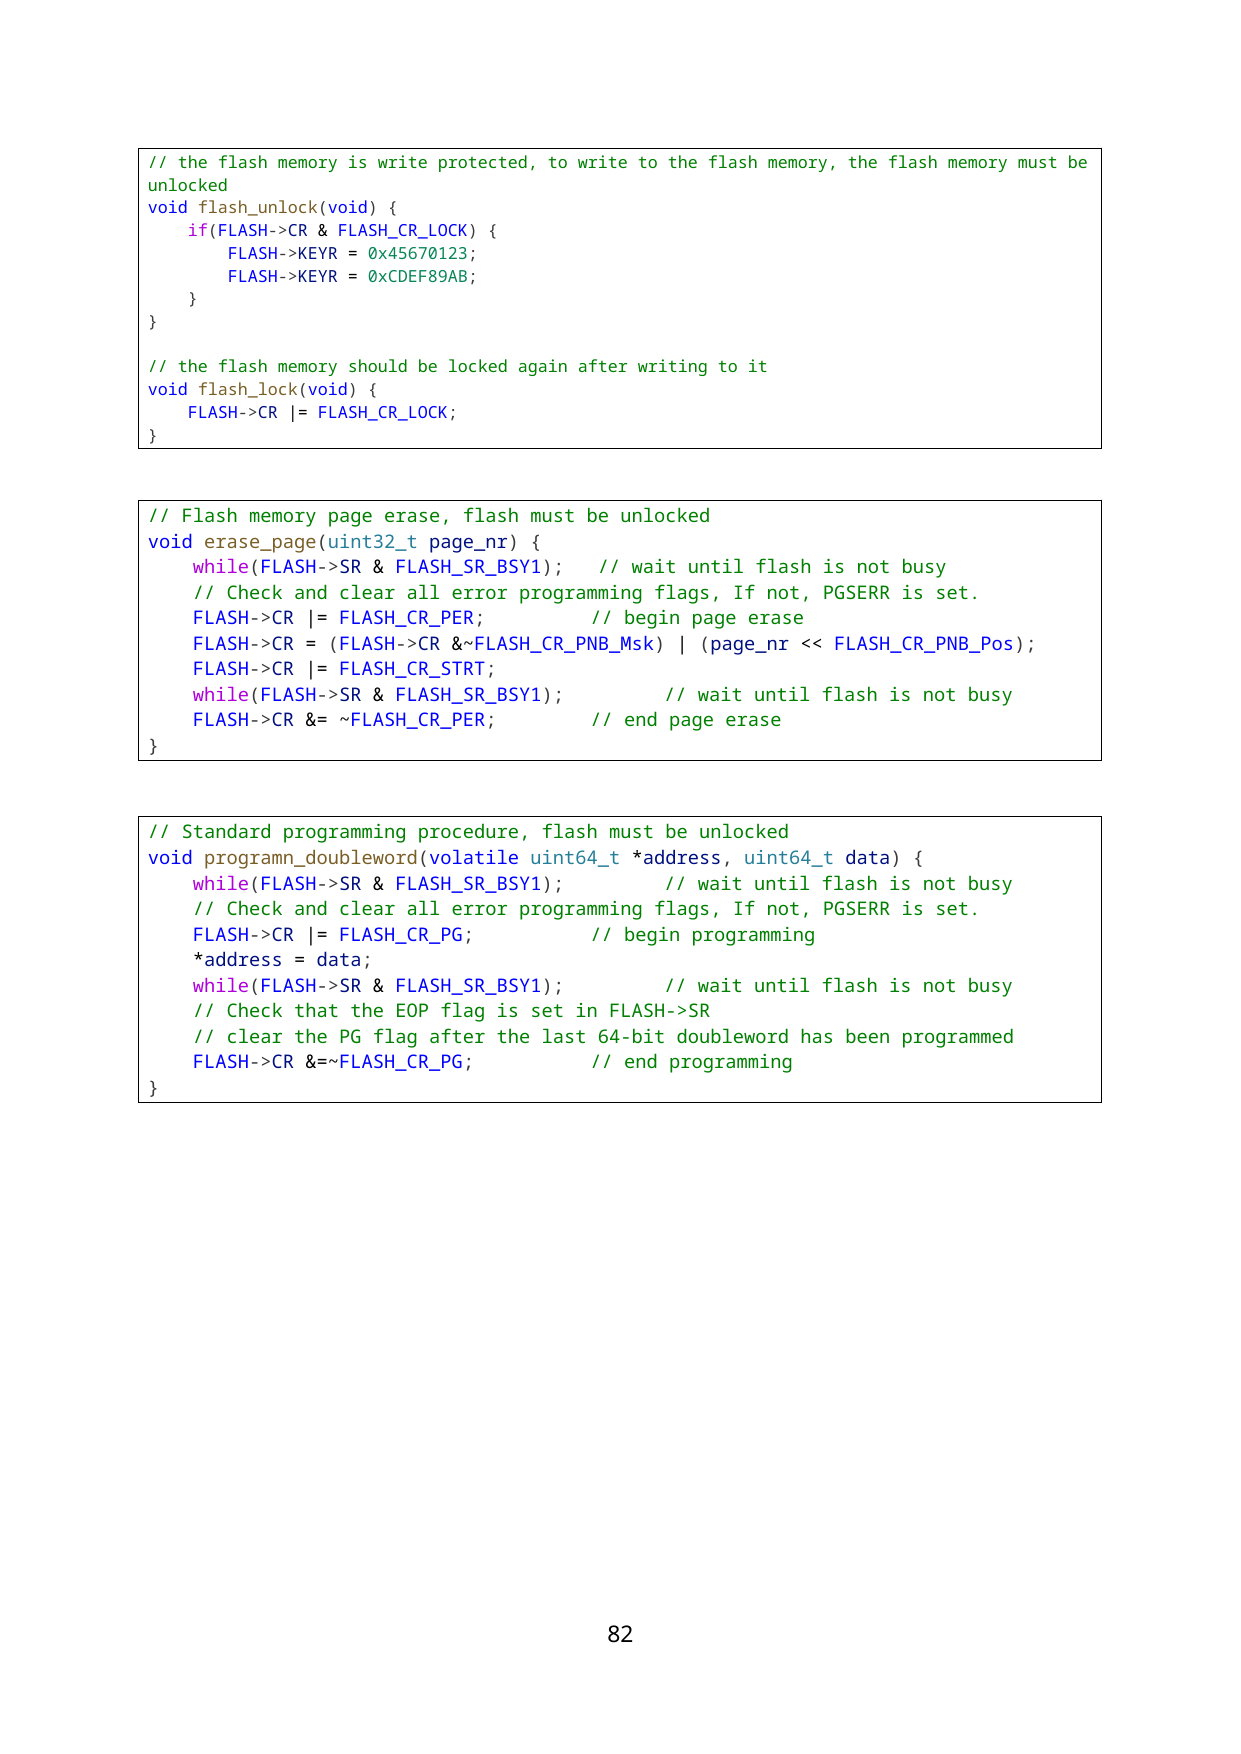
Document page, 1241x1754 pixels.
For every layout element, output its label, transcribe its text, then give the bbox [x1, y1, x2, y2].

text } [139, 420, 1101, 448]
text void flash_unlock(void) { [148, 196, 1093, 219]
text while(FLASH->SR & FLASH_SR_BSY1); // wait until flash is not busy [148, 972, 1093, 997]
text // Flash memory page erase, flash must be unlocked void erase_page(uint32_t page_nr) { while(FLASH->SR & FLASH_SR_BSY1); // wait until flash is not busy // Check and clear all error programming flags, If not, PGSERR is set. FLASH->CR |= FLASH_CR_PER; // begin page erase FLASH->CR = (FLASH->CR &~FLASH_CR_PNB_Msk) | (page_nr << FLASH_CR_PNB_Pos); FLASH->CR |= FLASH_CR_STRT; while(FLASH->SR & FLASH_SR_BSY1); // wait until flash is not busy FLASH->CR &= ~FLASH_CR_PER; // end page erase } [139, 501, 1101, 760]
text void flash_lock(void) { [148, 378, 1093, 401]
text *address = data; [148, 946, 1093, 972]
text // Check and clear all error programming flags, If not, PGSERR is set. [148, 895, 1093, 921]
text if(FLASH->CR & FLASH_CR_LOCK) { [148, 219, 1093, 242]
text // Standard programming procedure, flash must be unlocked [139, 817, 1101, 844]
text FLASH->CR &=~FLASH_CR_PG; // end programming [148, 1048, 1093, 1071]
text while(FLASH->SR & FLASH_SR_BSY1); // wait until flash is not busy [148, 870, 1093, 895]
text FLASH->CR |= FLASH_CR_LOCK; [148, 401, 1093, 420]
text // clear the PG flag after the last 64-bit doubleword has been programmed [148, 1023, 1093, 1048]
text // Check that the EOP flag is set in FLASH->SR [148, 997, 1093, 1023]
text void programn_doubleword(volatile uint64_t *address, uint64_t data) { [148, 844, 1093, 870]
text } [148, 287, 1093, 310]
text FLASH->CR |= FLASH_CR_PG; // begin programming [148, 921, 1093, 946]
text } [148, 310, 1093, 332]
text FLASH->KEYR = 0x45670123; [148, 242, 1093, 264]
text } [139, 1071, 1101, 1102]
text // the flash memory is write protected, to write to the flash memory, the flash memory must be unlocked [139, 149, 1101, 196]
text FLASH->KEYR = 0xCDEF89AB; [148, 264, 1093, 287]
text // the flash memory should be locked again after writing to it [148, 355, 1093, 378]
